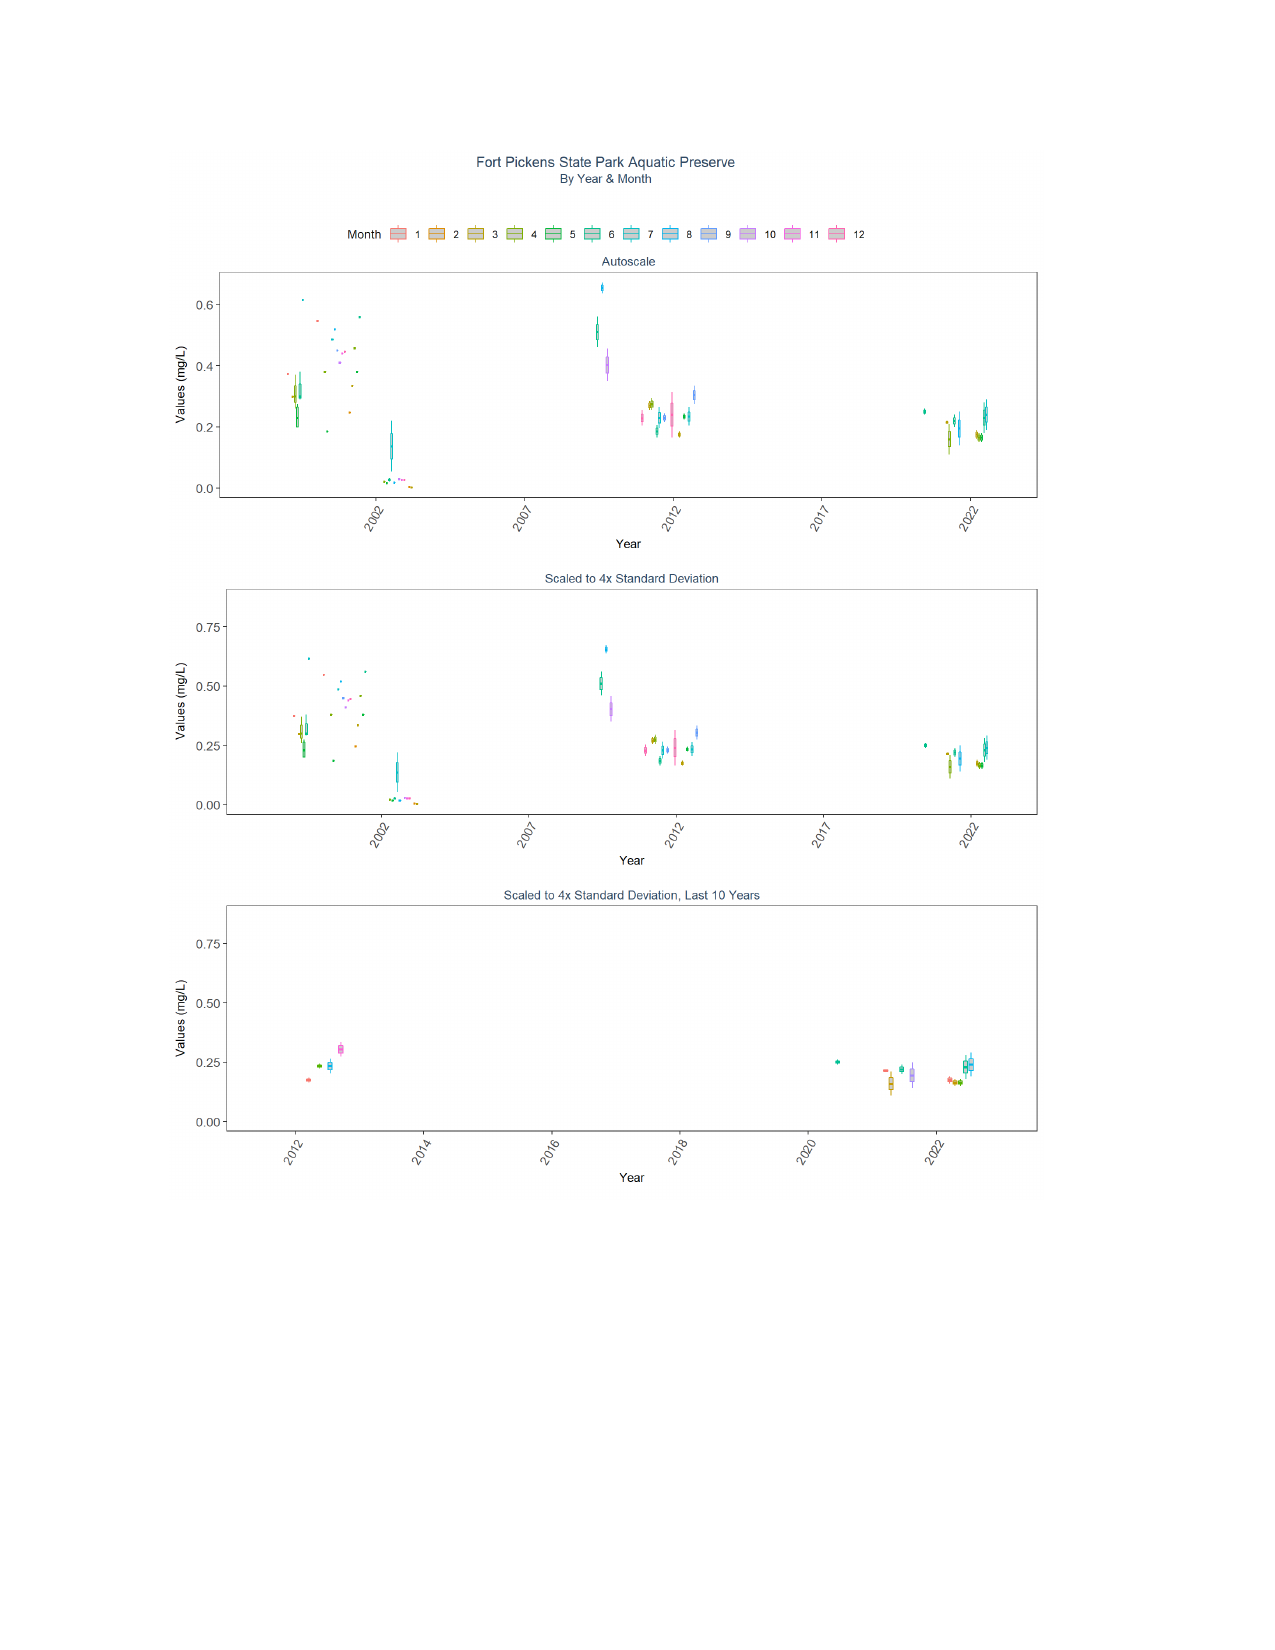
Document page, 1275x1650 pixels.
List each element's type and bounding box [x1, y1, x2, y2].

picture [168, 150, 1044, 1200]
